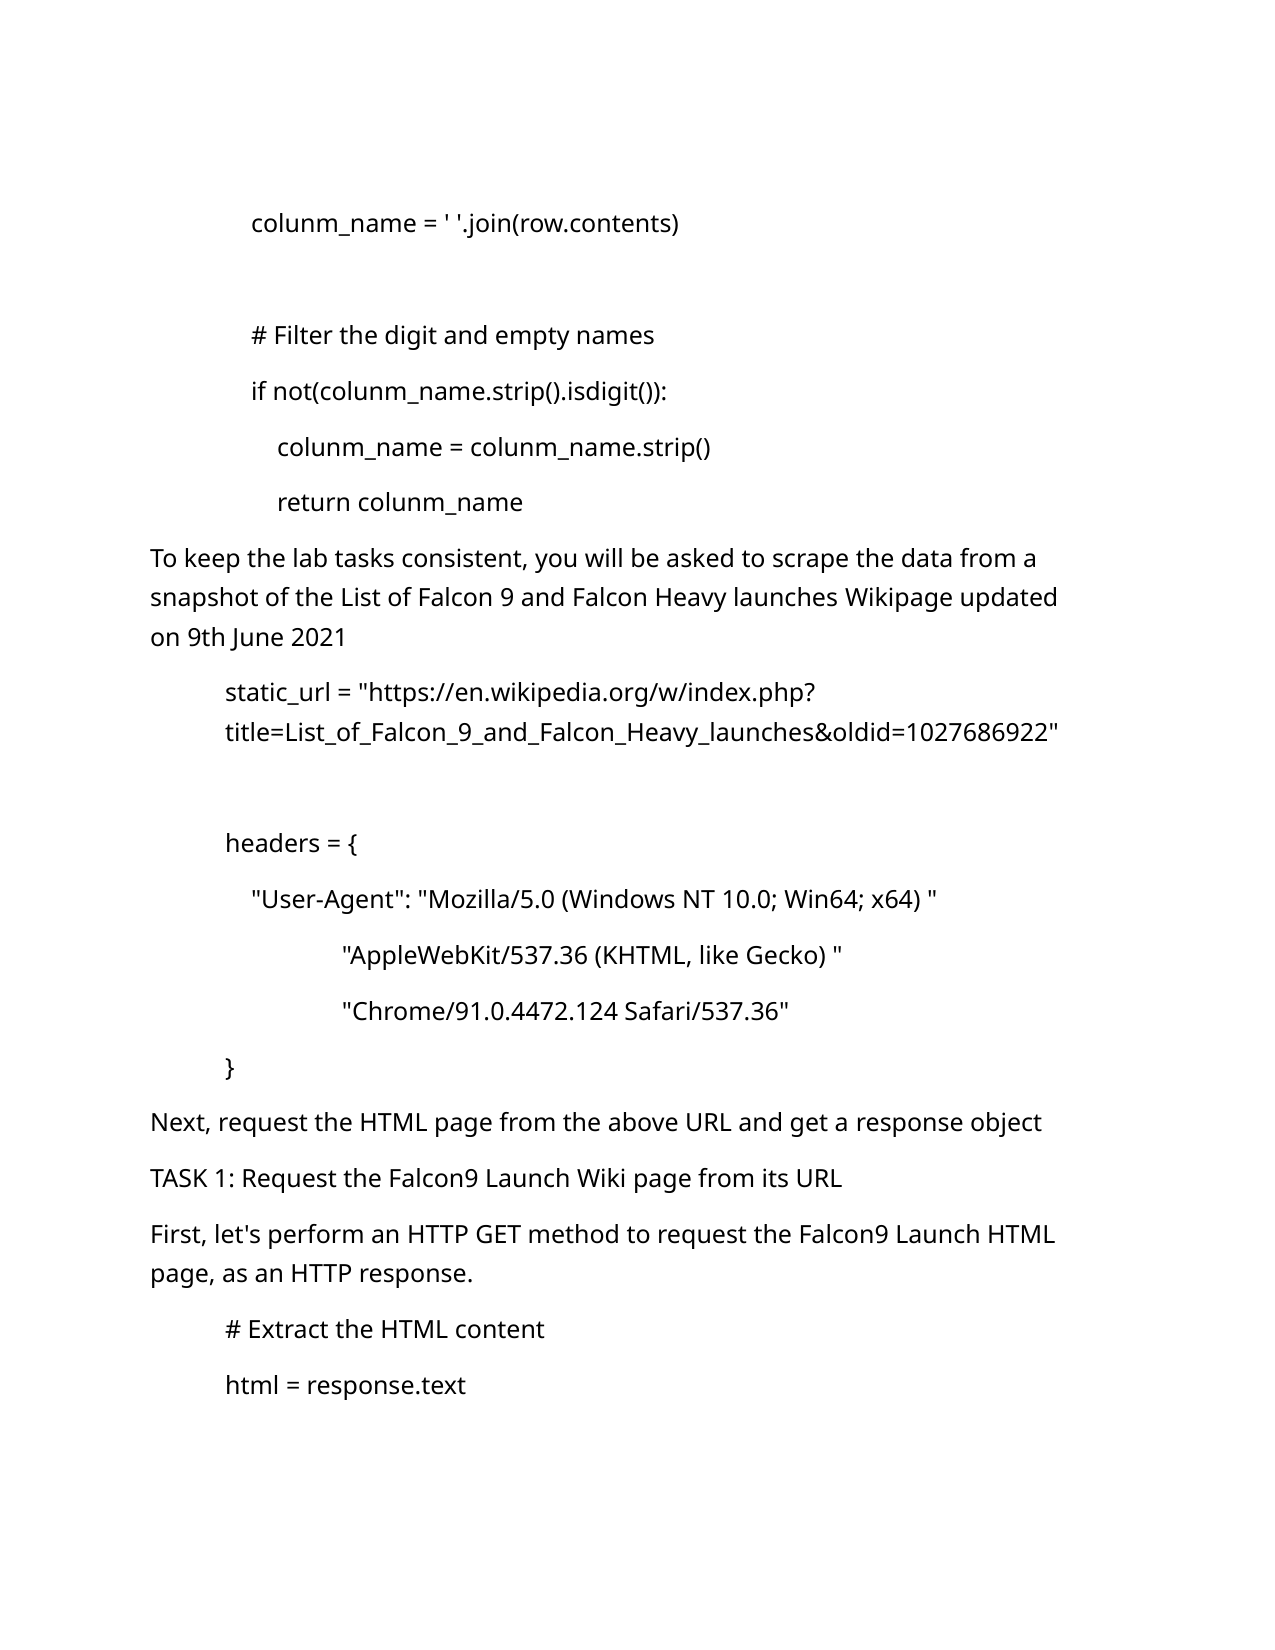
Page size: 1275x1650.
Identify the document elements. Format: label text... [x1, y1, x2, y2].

text "Chrome/91.0.4472.124 Safari/537.36" [225, 993, 1125, 1027]
text colunm_name = ' '.join(row.contents) [225, 206, 1125, 240]
text if not(colunm_name.strip().isdigit()): [225, 373, 1125, 407]
text "AppleWebKit/537.36 (KHTML, like Gecko) " [225, 937, 1125, 972]
text # Filter the digit and empty names [225, 317, 1125, 352]
text First, let's perform an HTTP GET method to request the Falcon9 Launch HTML page, as an HTTP response. [150, 1217, 1125, 1290]
text return colunm_name [225, 485, 1125, 519]
text static_url = "https://en.wikipedia.org/w/index.php?title=List_of_Falcon_9_and_Falcon_Heavy_launches&oldid=1027686922" [225, 675, 1125, 748]
text To keep the lab tasks consistent, you will be asked to scrape the data from a snapshot of the List of Falcon 9 and Falcon Heavy launches Wikipage updated on 9th June 2021 [150, 541, 1125, 653]
text headers = { [225, 826, 1125, 860]
text Next, request the HTML page from the above URL and get a response object [150, 1105, 1125, 1139]
text # Extract the HTML content [225, 1312, 1125, 1346]
text "User-Agent": "Mozilla/5.0 (Windows NT 10.0; Win64; x64) " [225, 882, 1125, 916]
text } [225, 1049, 1125, 1083]
text html = response.text [225, 1367, 1125, 1402]
text colunm_name = colunm_name.strip() [225, 429, 1125, 463]
text TASK 1: Request the Falcon9 Launch Wiki page from its URL [150, 1161, 1125, 1195]
